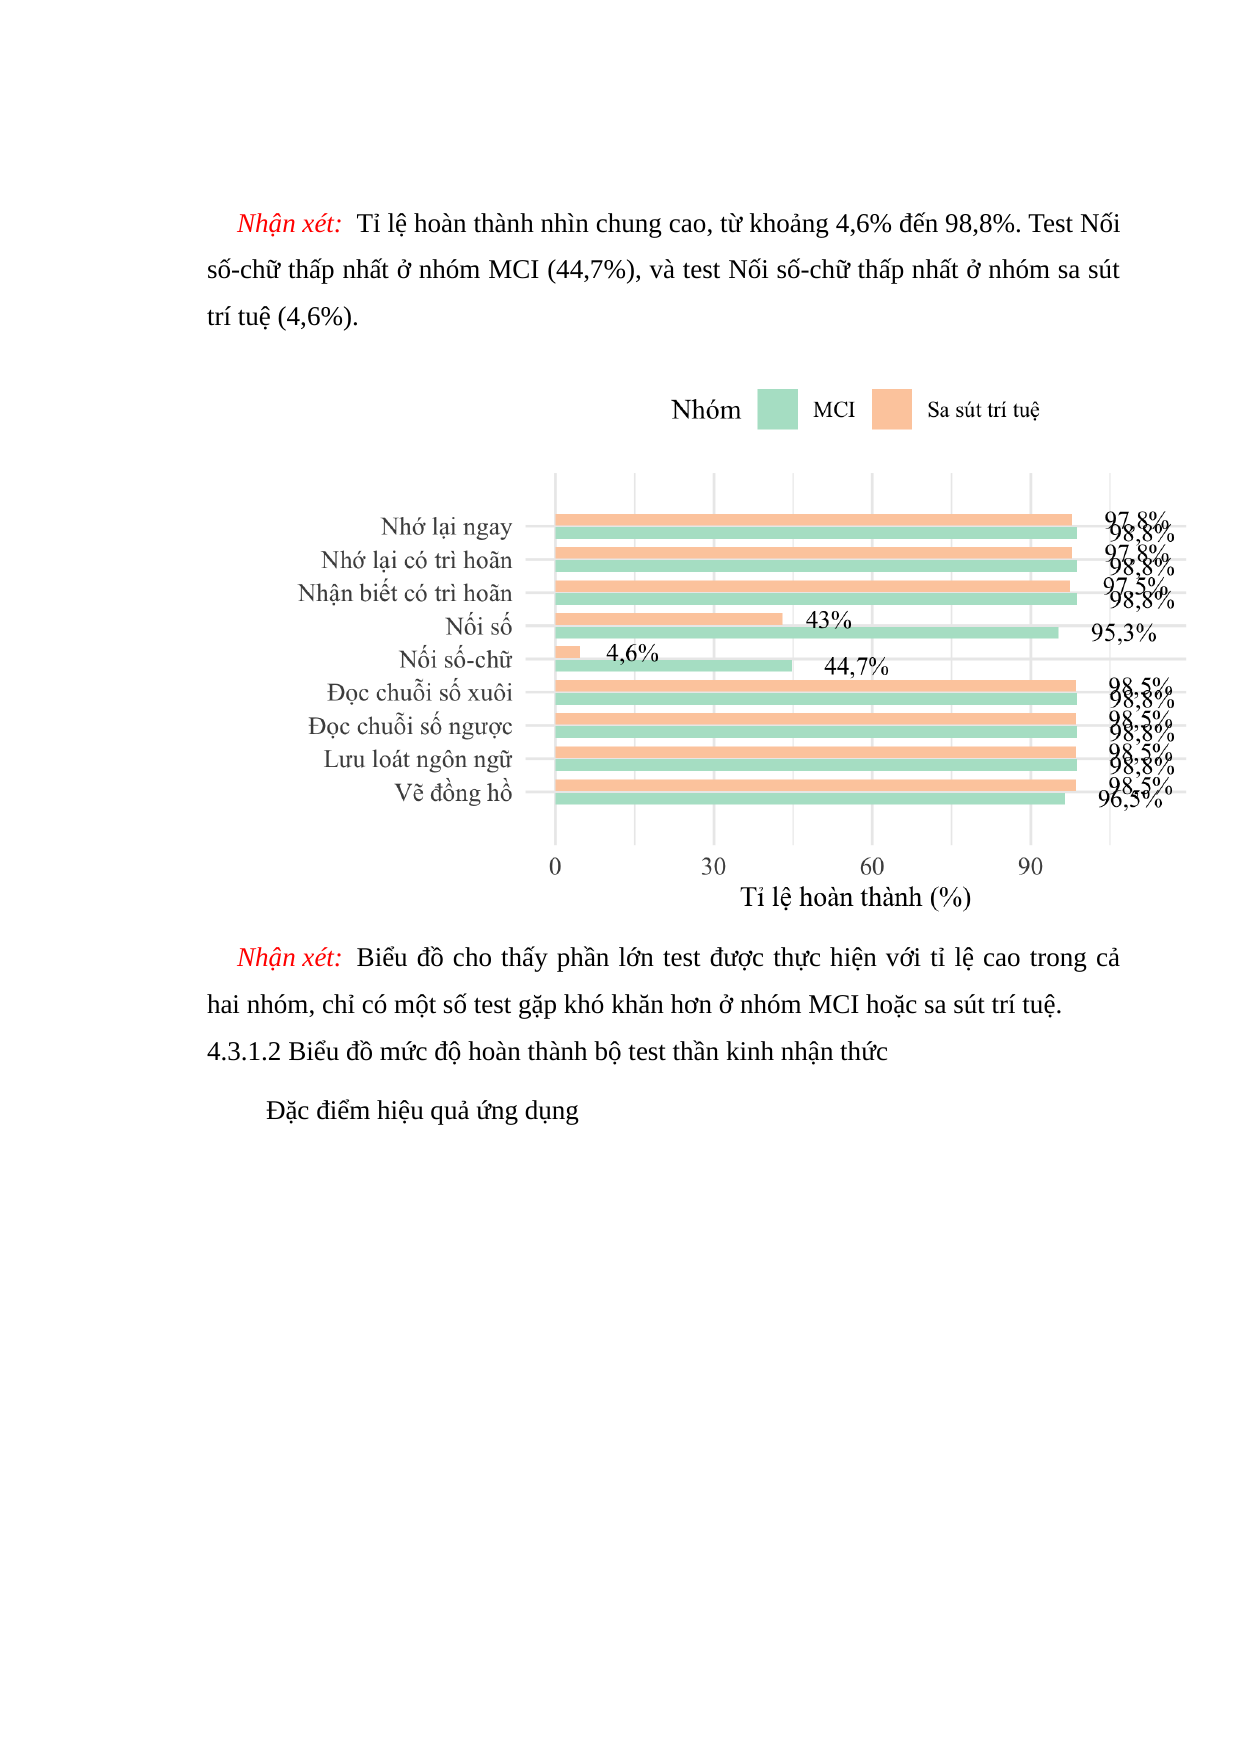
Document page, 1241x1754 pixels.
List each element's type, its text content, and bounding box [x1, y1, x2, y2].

subtitle Biểu đồ cho thấy phần lớn test được thực hiện với tỉ lệ cao trong cả hai nhóm, chỉ có một số test gặp khó khăn hơn ở nhóm MCI hoặc sa sút trí tuệ. [207, 942, 1122, 1019]
subtitle Biểu đồ mức độ hoàn thành bộ test thần kinh nhận thức [207, 1035, 1122, 1066]
subtitle Tỉ lệ hoàn thành nhìn chung cao, từ khoảng 4,6% đến 98,8%. Test Nối số-chữ thấp nhất ở nhóm MCI (44,7%), và test Nối số-chữ thấp nhất ở nhóm sa sút trí tuệ (4,6%). [207, 207, 1122, 331]
picture [284, 359, 1200, 925]
